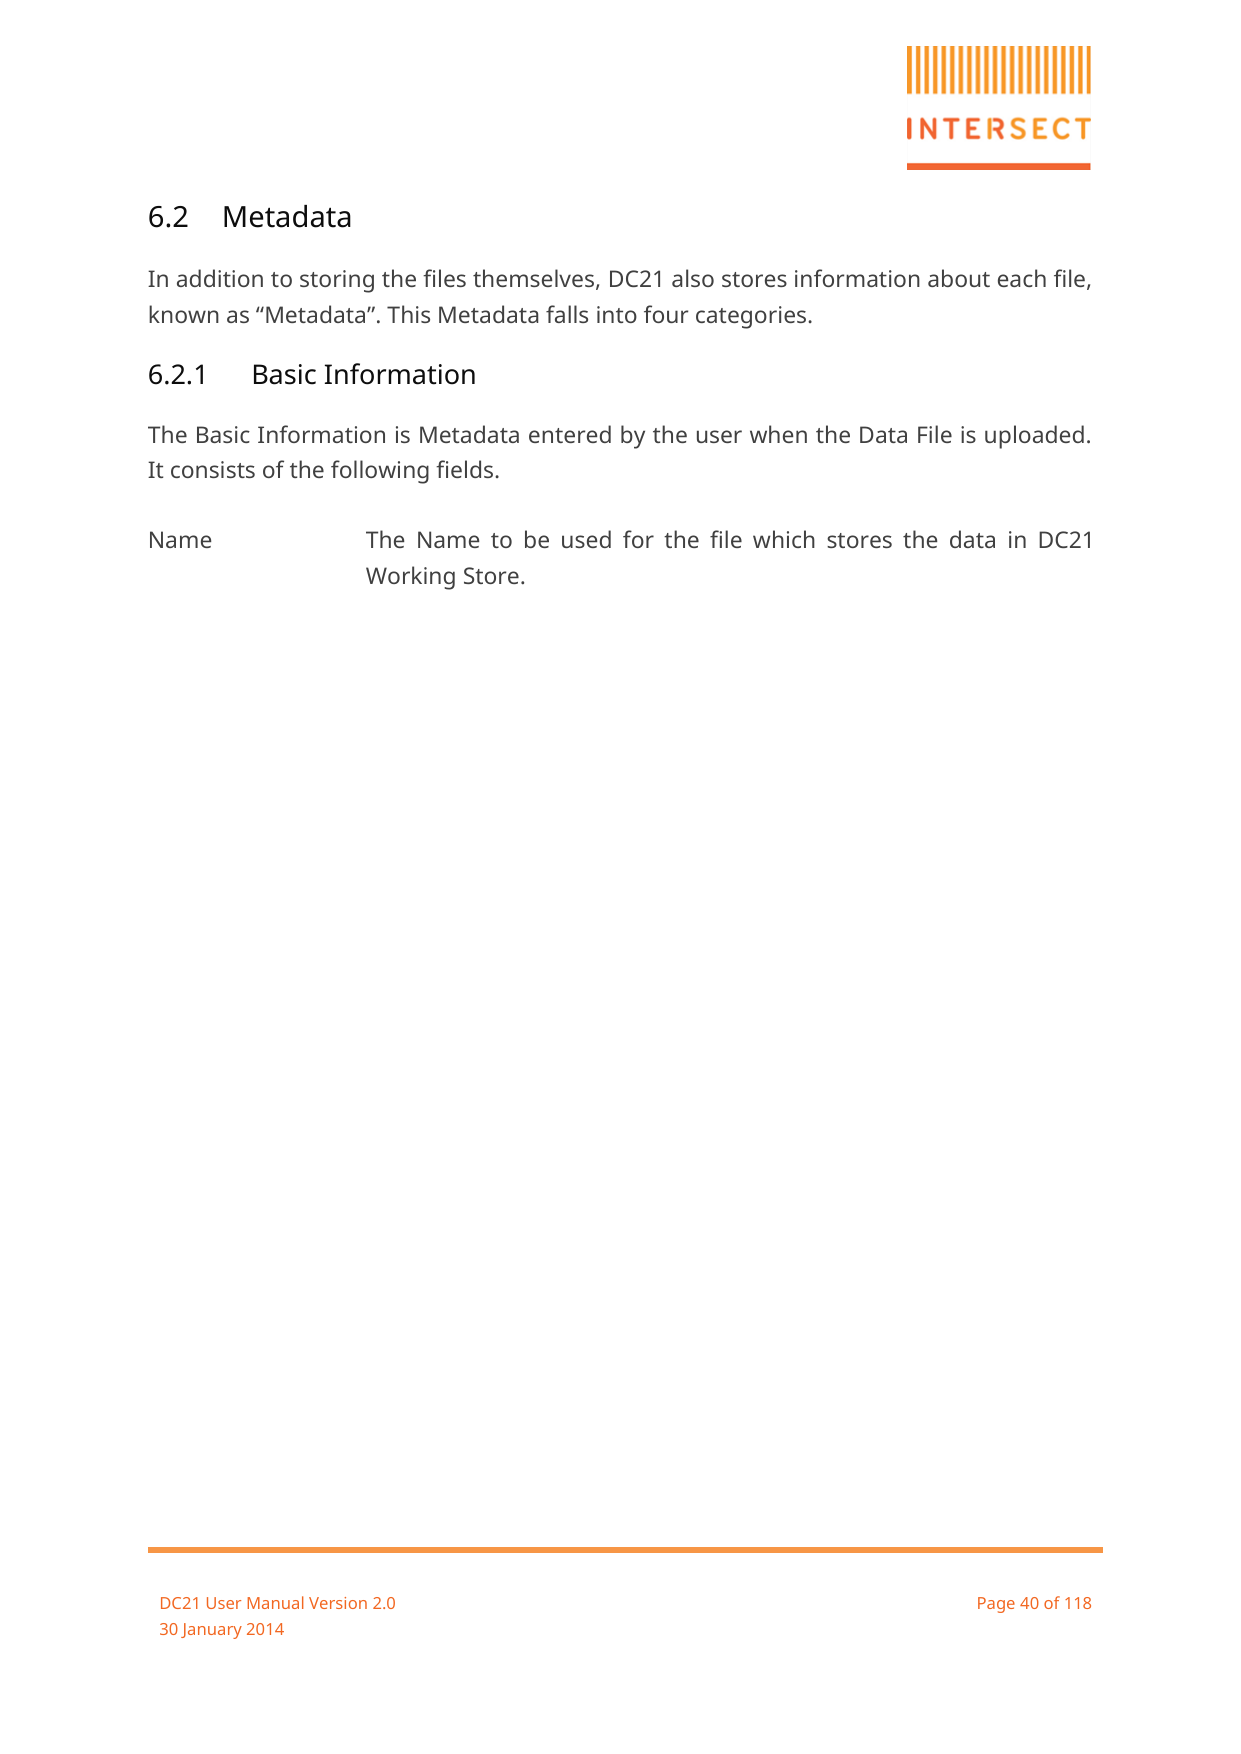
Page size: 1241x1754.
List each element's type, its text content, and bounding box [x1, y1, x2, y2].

text In addition to storing the files themselves, DC21 also stores information about each file, known as “Metadata”. This Metadata falls into four categories. [148, 263, 1092, 330]
text The Basic Information is Metadata entered by the user when the Data File is uploaded. It consists of the following fields. [148, 418, 1092, 486]
table_header Name [136, 511, 354, 616]
picture [905, 44, 1093, 172]
table_header The Name to be used for the file which stores the data in DC21 Working Store. [354, 511, 1107, 616]
subtitle Basic Information [148, 355, 1092, 392]
subtitle Metadata [148, 196, 1092, 236]
